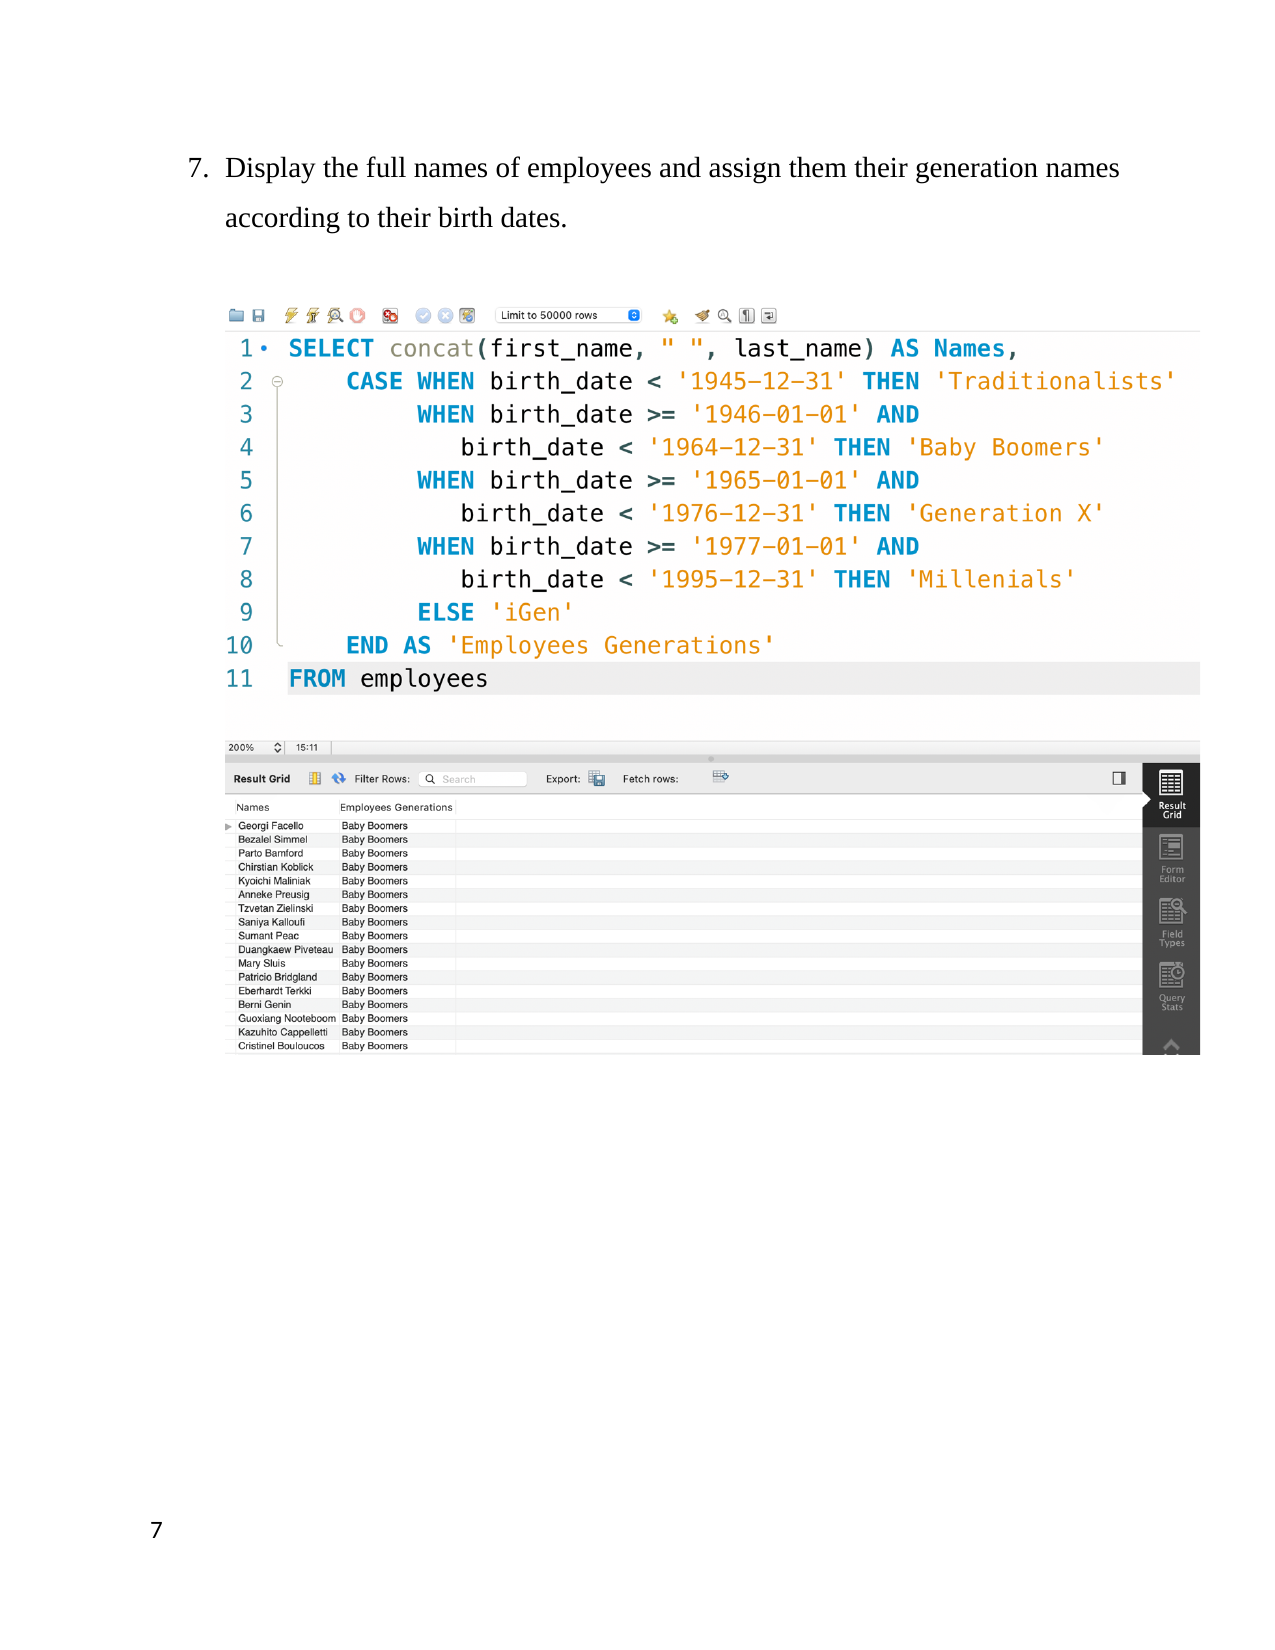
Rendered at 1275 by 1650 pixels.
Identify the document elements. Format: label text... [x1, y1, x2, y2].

picture [225, 301, 1200, 1055]
list Display the full names of employees and assign them their generation names according to their birth dates. [187, 150, 1125, 234]
